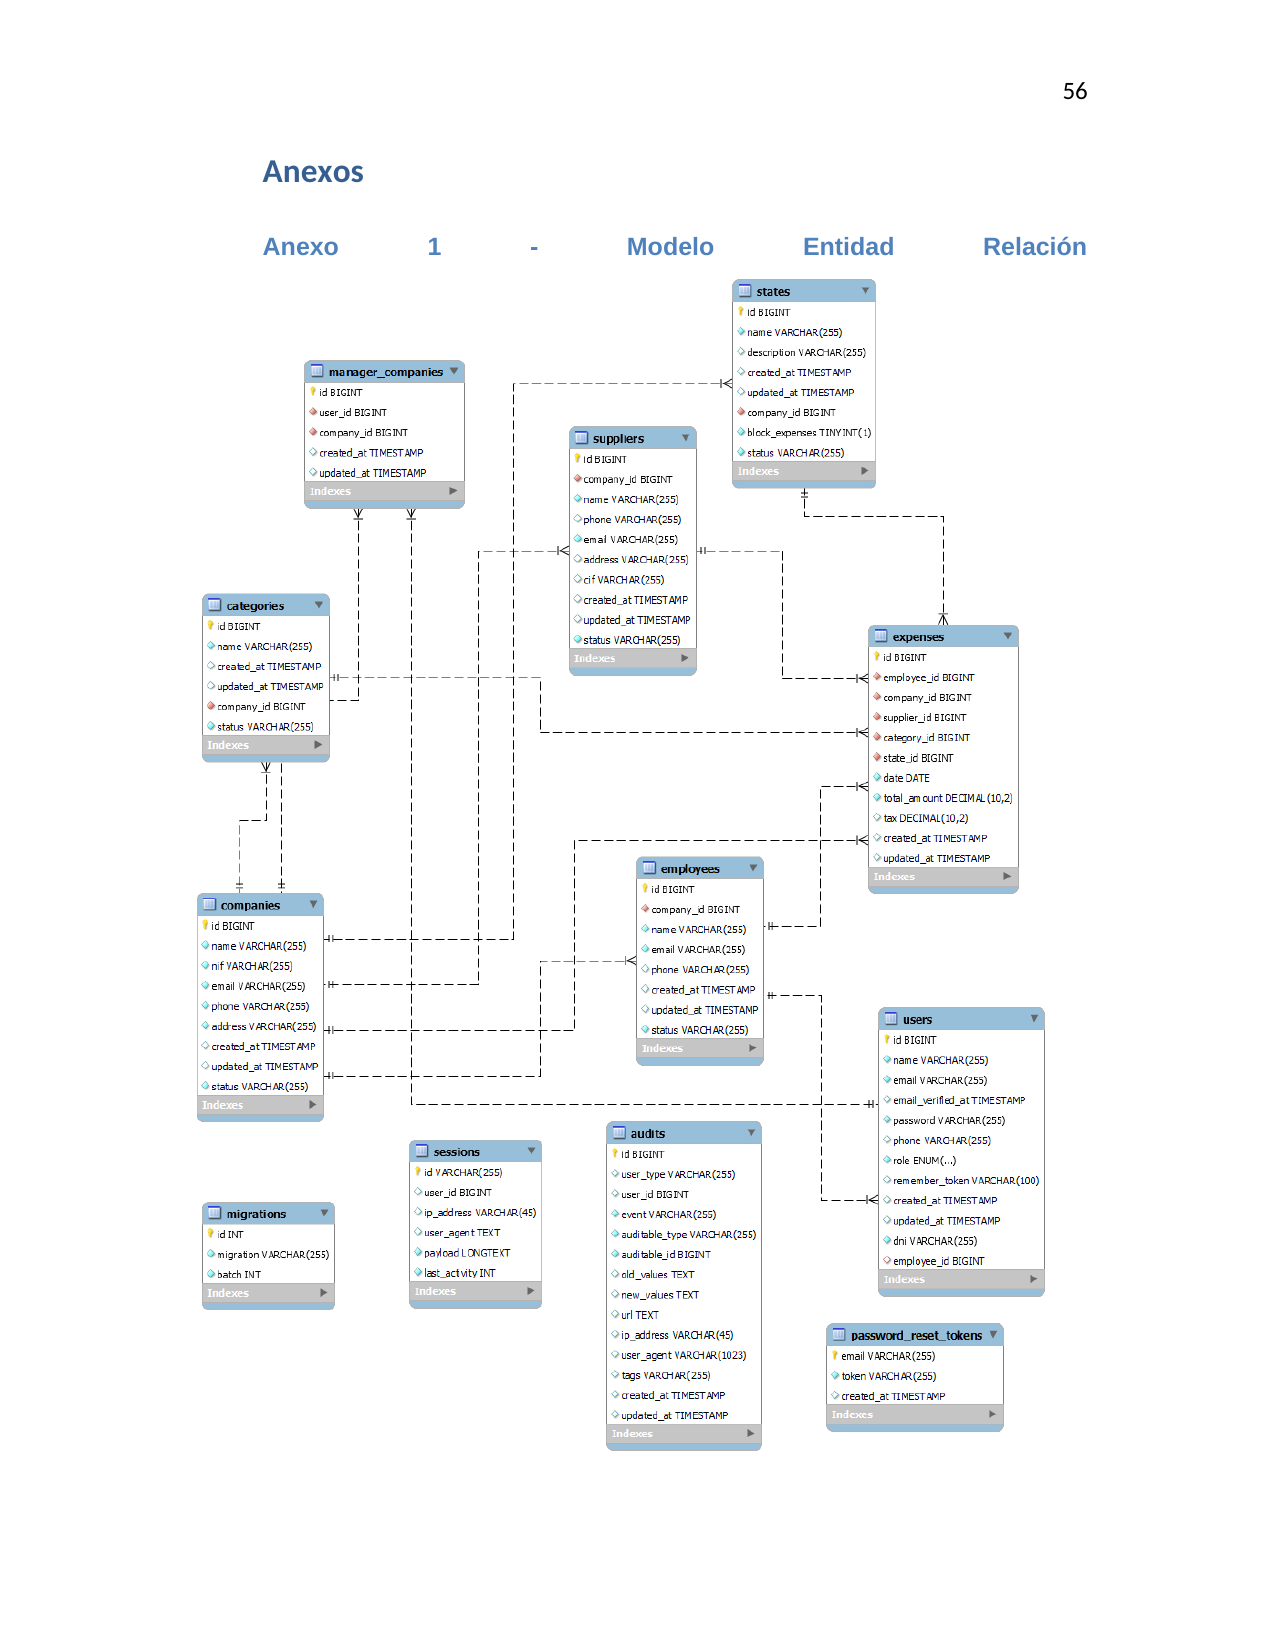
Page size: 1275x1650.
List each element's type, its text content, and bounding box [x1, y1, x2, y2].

subtitle Anexos [187, 150, 1087, 191]
picture [187, 278, 1053, 1467]
